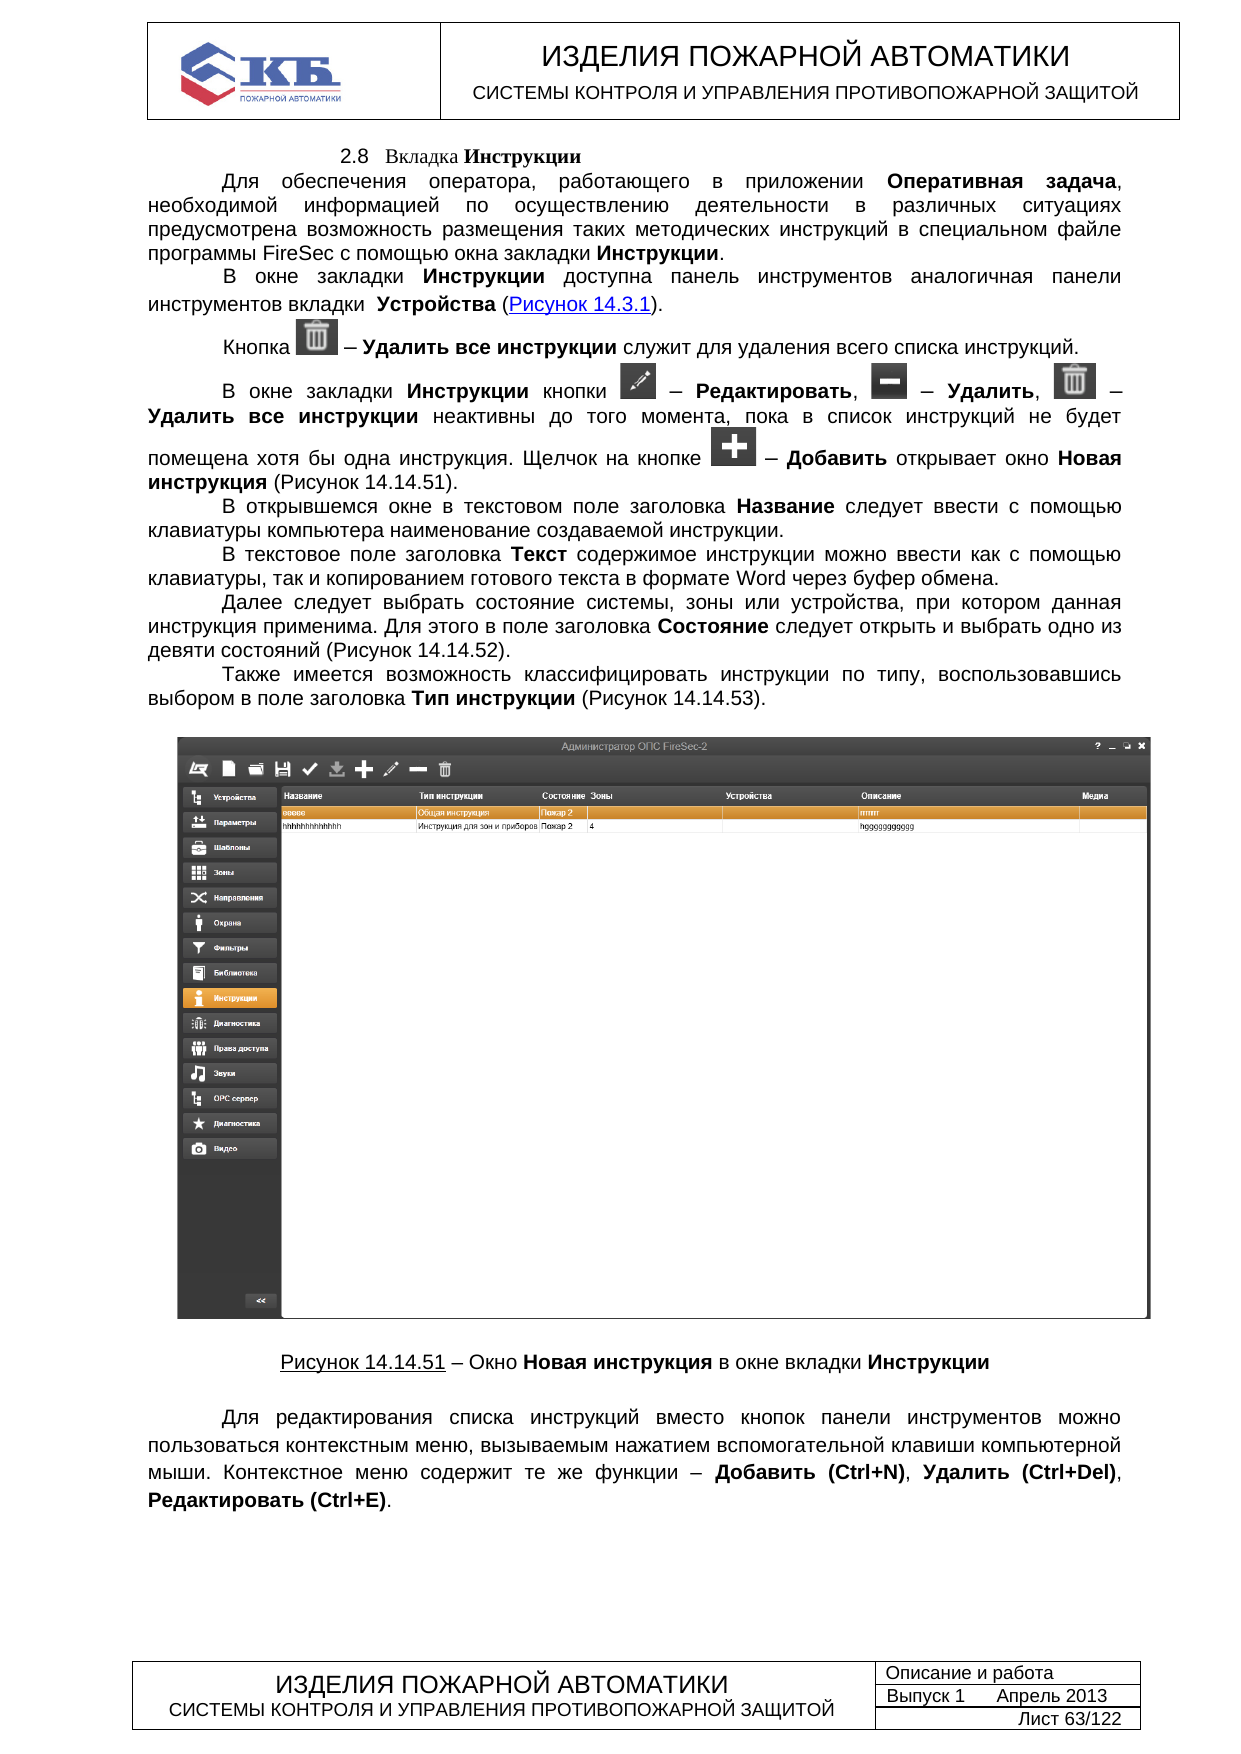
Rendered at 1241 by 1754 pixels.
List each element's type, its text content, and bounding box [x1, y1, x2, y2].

picture [177, 34, 354, 115]
list В окне закладки Инструкции доступна панель инструментов аналогичная панели инструментов вкладки Устройства (Рисунок 14.3.1). [148, 264, 1122, 316]
list В окне закладки Инструкции кнопки – Редактировать, – Удалить, – Удалить все инструкции неактивны до того момента, пока в список инструкций не будет помещена хотя бы одна инструкция. Щелчок на кнопке – Добавить открывает окно Новая инструкция (Рисунок 14.14.51). [148, 363, 1122, 494]
picture [871, 363, 907, 399]
list Рисунок 14.14.51 – Окно Новая инструкция в окне вкладки Инструкции [148, 1350, 1122, 1374]
list В открывшемся окне в текстовом поле заголовка Название следует ввести с помощью клавиатуры компьютера наименование создаваемой инструкции. [148, 494, 1122, 542]
picture [620, 363, 656, 399]
picture [1053, 363, 1096, 399]
list В текстовое поле заголовка Текст содержимое инструкции можно ввести как с помощью клавиатуры, так и копированием готового текста в формате Word через буфер обмена. [148, 542, 1122, 590]
list Для редактирования списка инструкций вместо кнопок панели инструментов можно пользоваться контекстным меню, вызываемым нажатием вспомогательной клавиши компьютерной мыши. Контекстное меню содержит те же функции – Добавить (Ctrl+N), Удалить (Ctrl+Del), Редактировать (Ctrl+E). [148, 1405, 1122, 1511]
picture [295, 319, 338, 355]
text Для обеспечения оператора, работающего в приложении Оперативная задача, необходимой информацией по осуществлению деятельности в различных ситуациях предусмотрена возможность размещения таких методических инструкций в специальном файле программы FireSec с помощью окна закладки Инструкции. [148, 168, 1122, 264]
picture [177, 737, 1151, 1319]
list Вкладка Инструкции [340, 144, 1122, 168]
list Далее следует выбрать состояние системы, зоны или устройства, при котором данная инструкция применима. Для этого в поле заголовка Состояние следует открыть и выбрать одно из девяти состояний (Рисунок 14.14.52). [148, 590, 1122, 662]
picture [711, 427, 757, 466]
list Кнопка – Удалить все инструкции служит для удаления всего списка инструкций. [148, 319, 1122, 359]
list Также имеется возможность классифицировать инструкции по типу, воспользовавшись выбором в поле заголовка Тип инструкции (Рисунок 14.14.53). [148, 662, 1122, 709]
